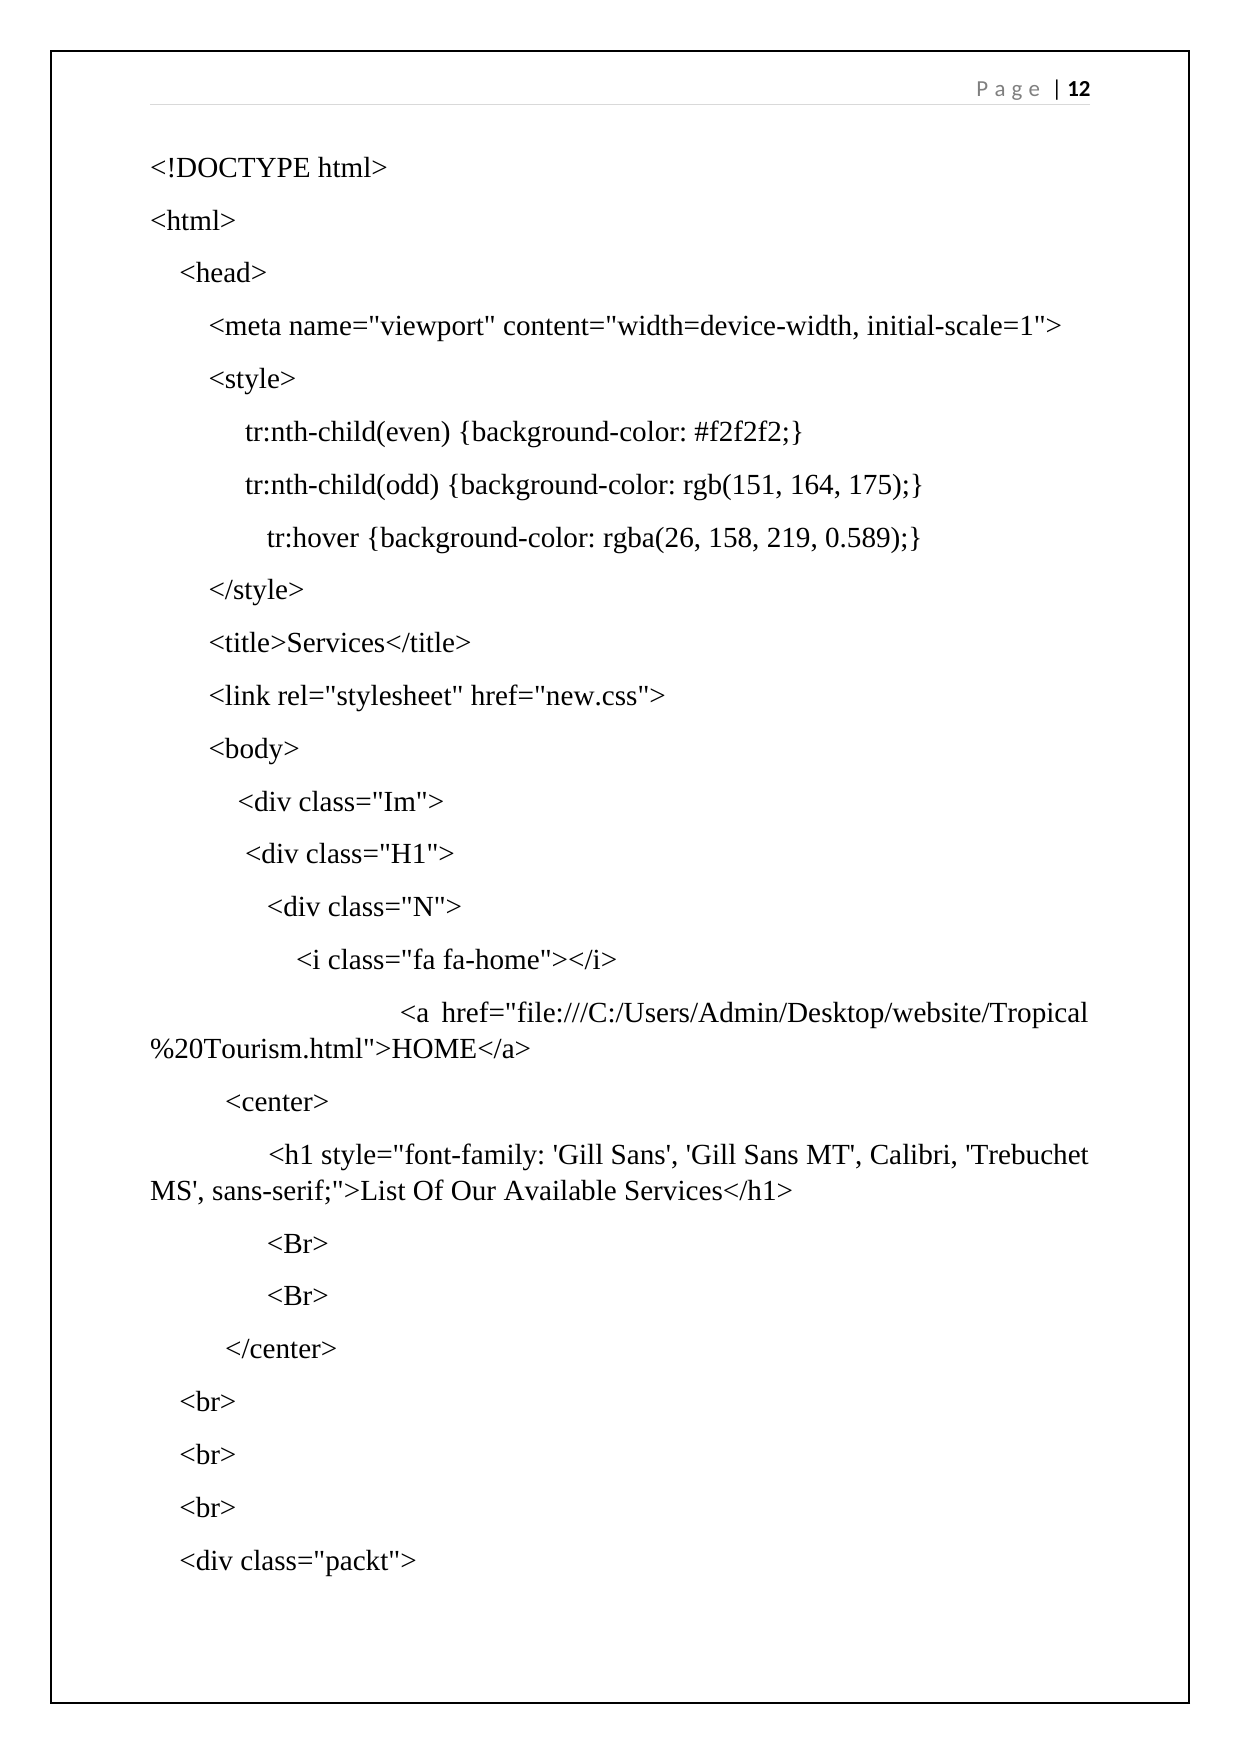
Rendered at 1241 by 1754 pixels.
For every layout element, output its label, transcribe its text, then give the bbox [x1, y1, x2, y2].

text <i class="fa fa-home"></i> [150, 942, 1090, 976]
text <html> [150, 203, 1090, 236]
text <Br> [150, 1226, 1090, 1259]
text tr:nth-child(even) {background-color: #f2f2f2;} [150, 414, 1090, 448]
text <a href="file:///C:/Users/Admin/Desktop/website/Tropical%20Tourism.html">HOME</a> [150, 995, 1090, 1065]
text <center> [150, 1084, 1090, 1117]
text <div class="Im"> [150, 784, 1090, 817]
text <div class="N"> [150, 889, 1090, 923]
text <br> [150, 1490, 1090, 1523]
text </center> [150, 1331, 1090, 1365]
text <body> [150, 731, 1090, 764]
text <div class="packt"> [150, 1543, 1090, 1576]
text tr:hover {background-color: rgba(26, 158, 219, 0.589);} [150, 520, 1090, 553]
text <head> [150, 256, 1090, 289]
text <h1 style="font-family: 'Gill Sans', 'Gill Sans MT', Calibri, 'Trebuchet MS', sans-serif;">List Of Our Available Services</h1> [150, 1137, 1090, 1206]
text <meta name="viewport" content="width=device-width, initial-scale=1"> [150, 308, 1090, 342]
text <br> [150, 1437, 1090, 1471]
text <!DOCTYPE html> [150, 150, 1090, 183]
text <div class="H1"> [150, 837, 1090, 870]
text </style> [150, 572, 1090, 606]
text tr:nth-child(odd) {background-color: rgb(151, 164, 175);} [150, 467, 1090, 500]
text <Br> [150, 1278, 1090, 1312]
text <style> [150, 361, 1090, 395]
text <br> [150, 1384, 1090, 1418]
text <link rel="stylesheet" href="new.css"> [150, 678, 1090, 712]
text <title>Services</title> [150, 625, 1090, 659]
